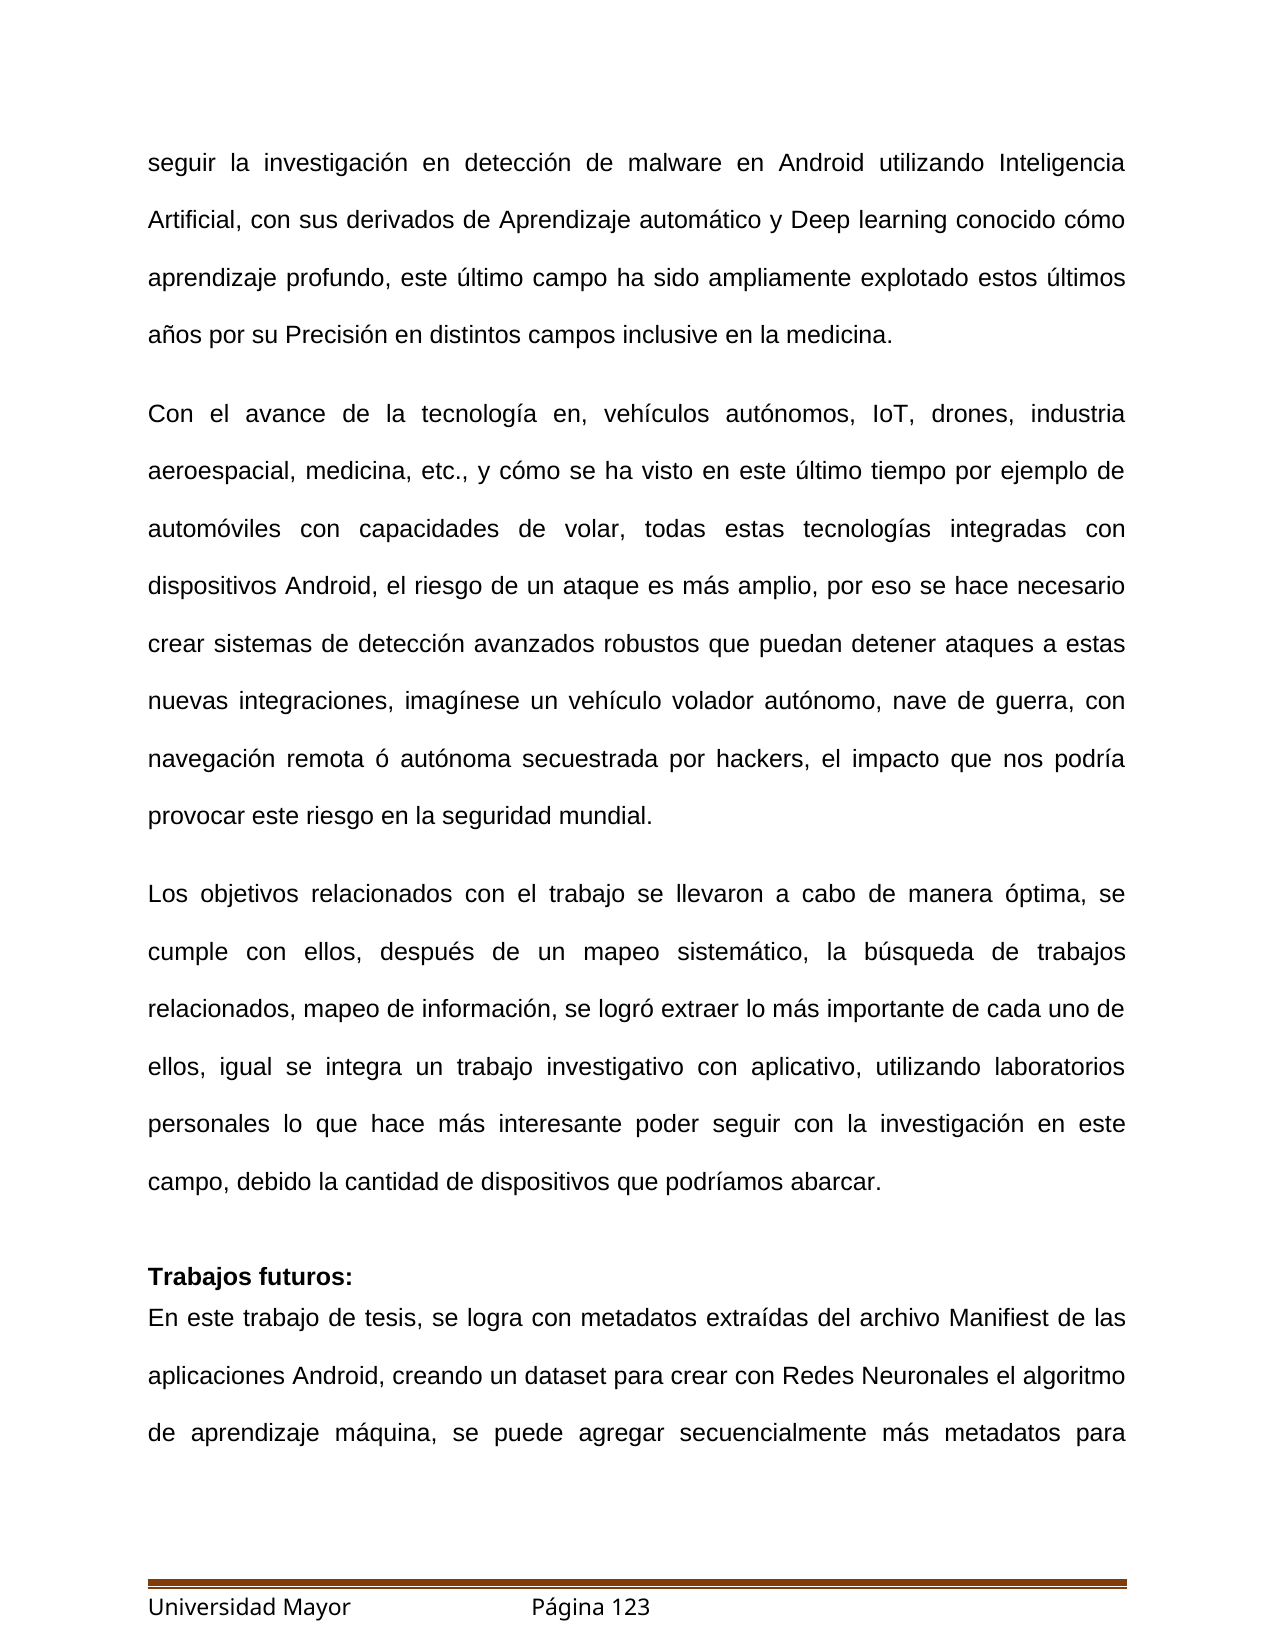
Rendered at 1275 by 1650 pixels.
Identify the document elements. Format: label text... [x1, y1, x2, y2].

text Trabajos futuros: [148, 1262, 1127, 1291]
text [148, 148, 1127, 349]
text Con el avance de la tecnología en, vehículos autónomos, IoT, drones, industria aeroespacial, medicina, etc., y cómo se ha visto en este último tiempo por ejemplo de automóviles con capacidades de volar, todas estas tecnologías integradas con dispositivos Android, el riesgo de un ataque es más amplio, por eso se hace necesario crear sistemas de detección avanzados robustos que puedan detener ataques a estas nuevas integraciones, imagínese un vehículo volador autónomo, nave de guerra, con navegación remota ó autónoma secuestrada por hackers, el impacto que nos podría provocar este riesgo en la seguridad mundial. [148, 398, 1127, 830]
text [148, 1303, 1127, 1447]
text Los objetivos relacionados con el trabajo se llevaron a cabo de manera óptima, se cumple con ellos, después de un mapeo sistemático, la búsqueda de trabajos relacionados, mapeo de información, se logró extraer lo más importante de cada uno de ellos, igual se integra un trabajo investigativo con aplicativo, utilizando laboratorios personales lo que hace más interesante poder seguir con la investigación en este campo, debido la cantidad de dispositivos que podríamos abarcar. [148, 879, 1127, 1196]
